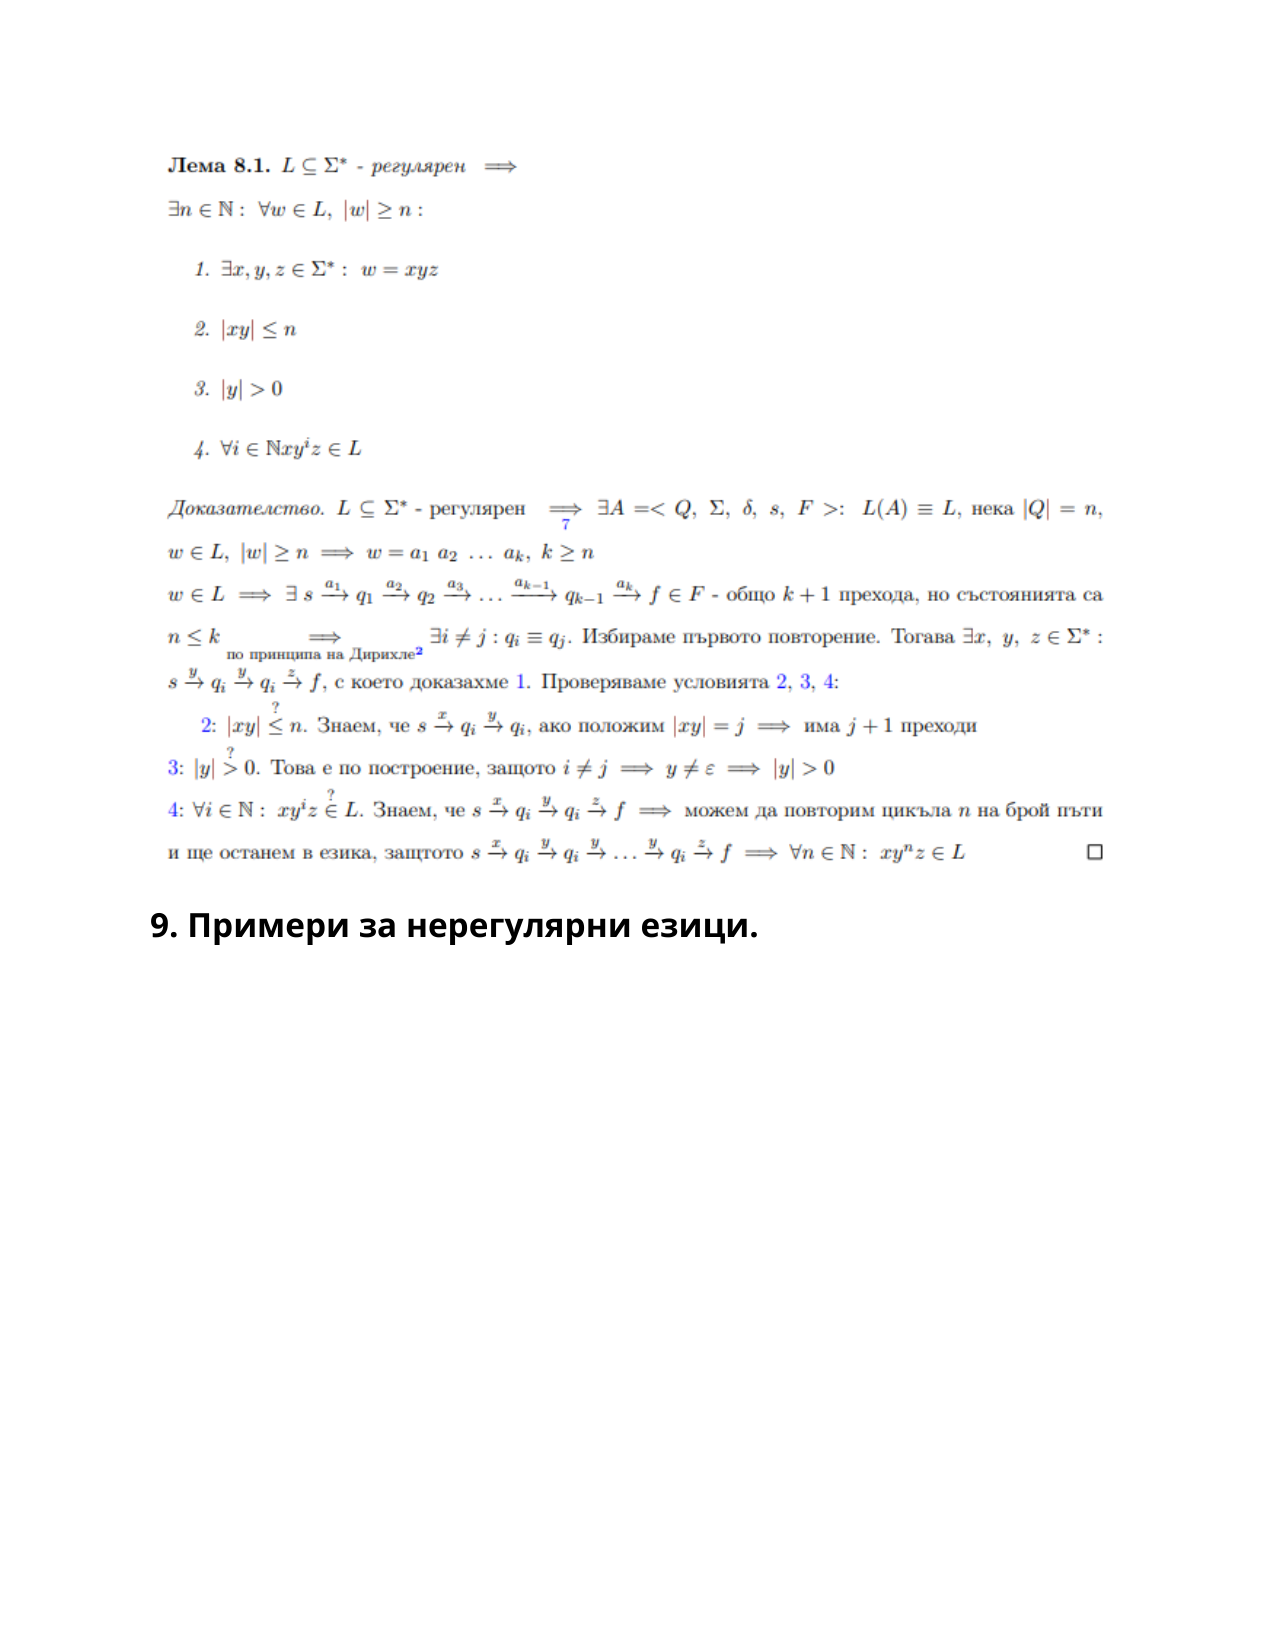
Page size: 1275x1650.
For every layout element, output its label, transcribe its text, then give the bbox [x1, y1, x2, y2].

picture [150, 150, 1125, 875]
subtitle 9. Примери за нерегулярни езици. [150, 902, 1125, 947]
